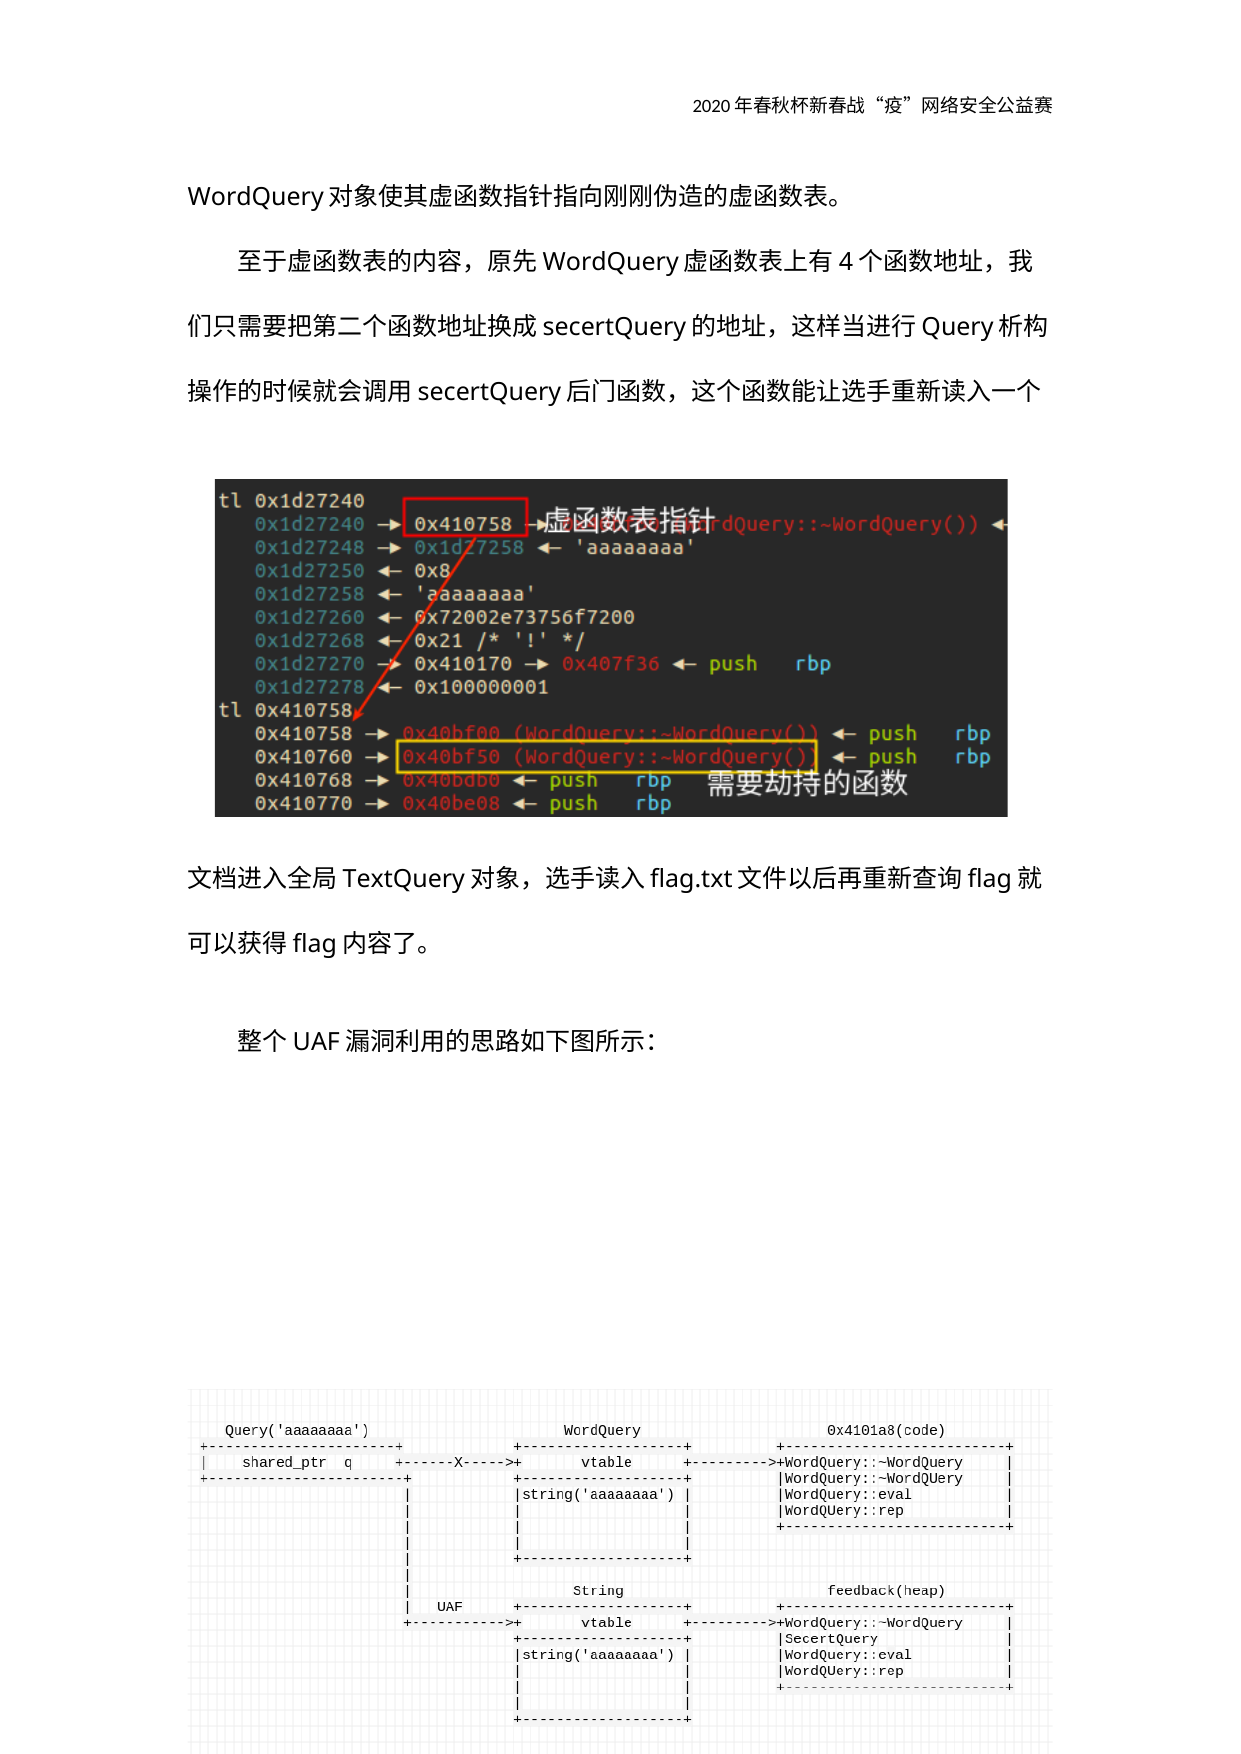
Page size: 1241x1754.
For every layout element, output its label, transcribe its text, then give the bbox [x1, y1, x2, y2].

picture [187, 1389, 1053, 1754]
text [187, 162, 1053, 227]
text 整个UAF漏洞利用的思路如下图所示： [187, 1007, 1053, 1072]
picture [214, 479, 1008, 817]
